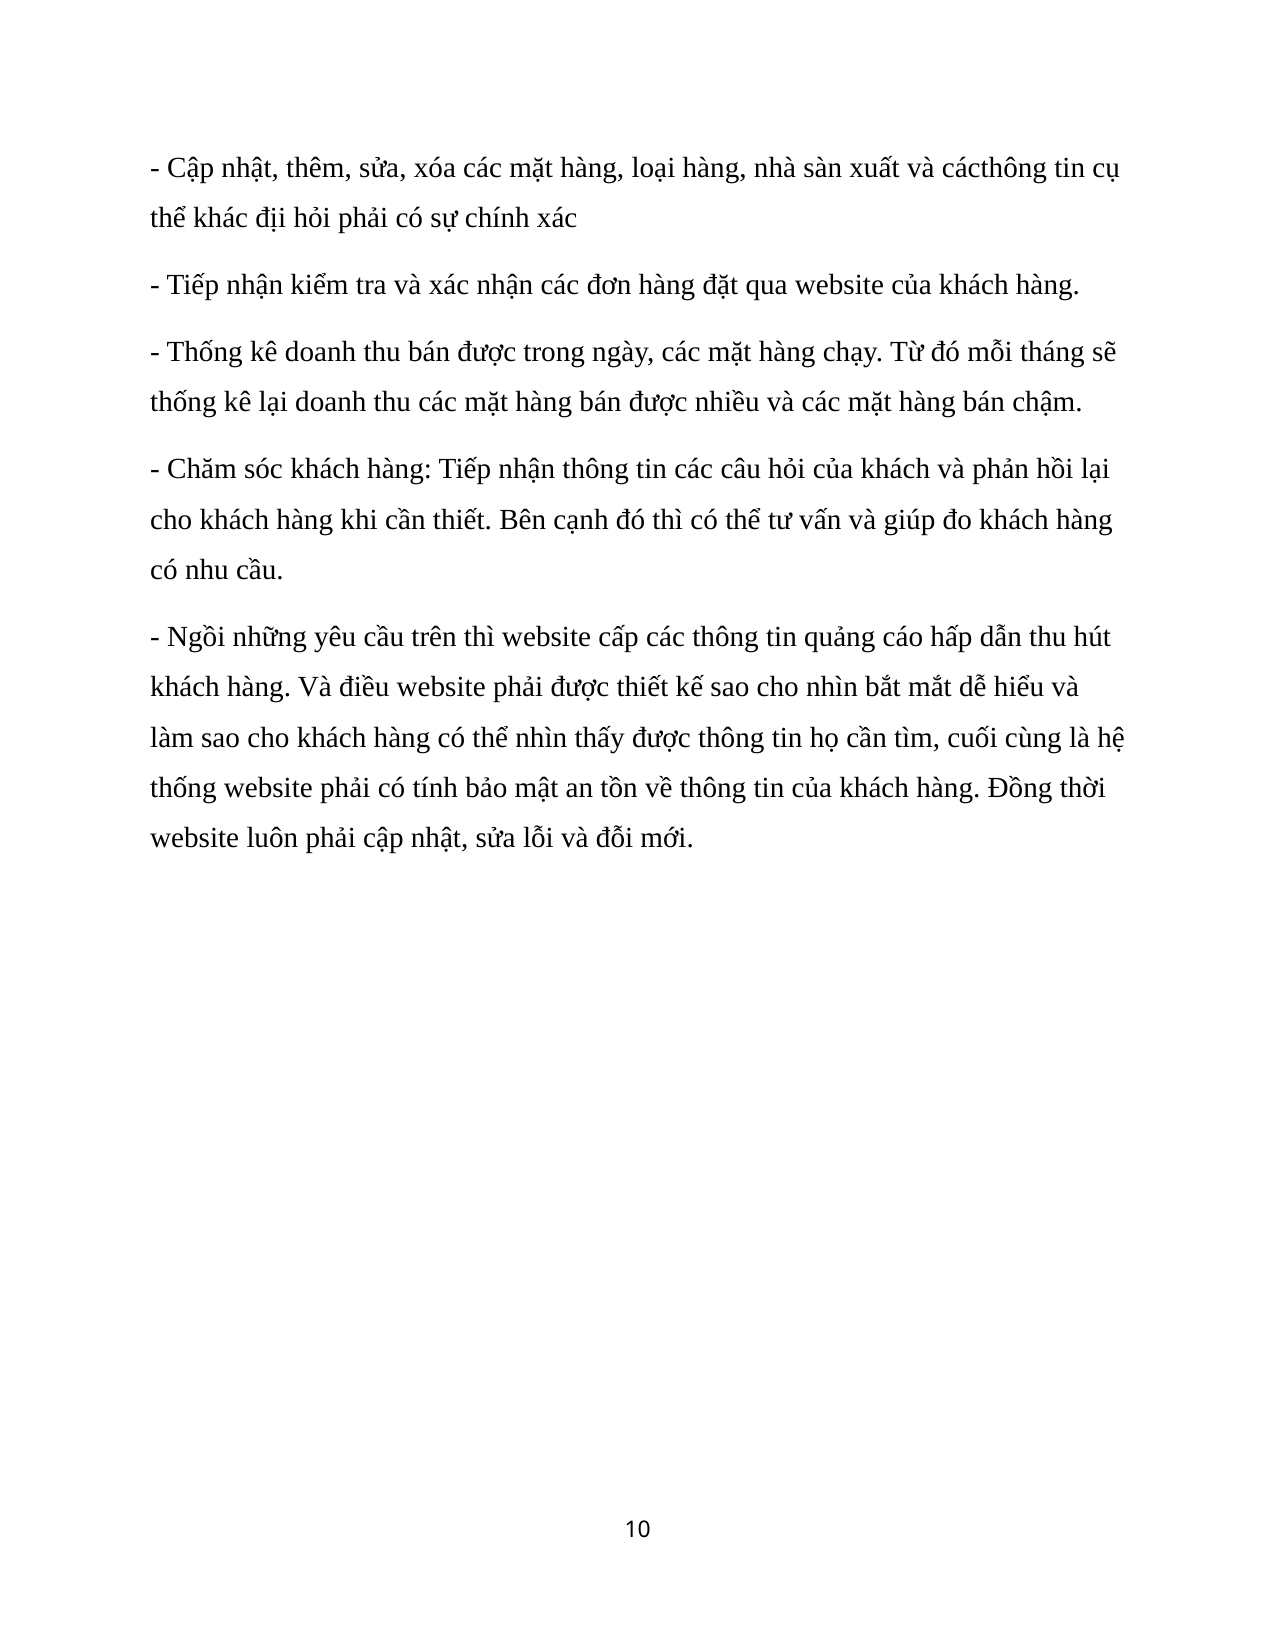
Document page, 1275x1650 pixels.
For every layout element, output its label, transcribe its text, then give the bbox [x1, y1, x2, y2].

text - Tiếp nhận kiểm tra và xác nhận các đơn hàng đặt qua website của khách hàng. [150, 267, 1125, 301]
text - Chăm sóc khách hàng: Tiếp nhận thông tin các câu hỏi của khách và phản hồi lại cho khách hàng khi cần thiết. Bên cạnh đó thì có thể tư vấn và giúp đo khách hàng có nhu cầu. [150, 452, 1125, 586]
text - Thống kê doanh thu bán được trong ngày, các mặt hàng chạy. Từ đó mỗi tháng sẽ thống kê lại doanh thu các mặt hàng bán được nhiều và các mặt hàng bán chậm. [150, 334, 1125, 418]
text - Cập nhật, thêm, sửa, xóa các mặt hàng, loại hàng, nhà sàn xuất và cácthông tin cụ thể khác địi hỏi phải có sự chính xác [150, 150, 1125, 234]
text - Ngồi những yêu cầu trên thì website cấp các thông tin quảng cáo hấp dẫn thu hút khách hàng. Và điều website phải được thiết kế sao cho nhìn bắt mắt dễ hiểu và làm sao cho khách hàng có thể nhìn thấy được thông tin họ cần tìm, cuối cùng là hệ thống website phải có tính bảo mật an tồn về thông tin của khách hàng. Đồng thời website luôn phải cập nhật, sửa lỗi và đỗi mới. [150, 619, 1125, 854]
